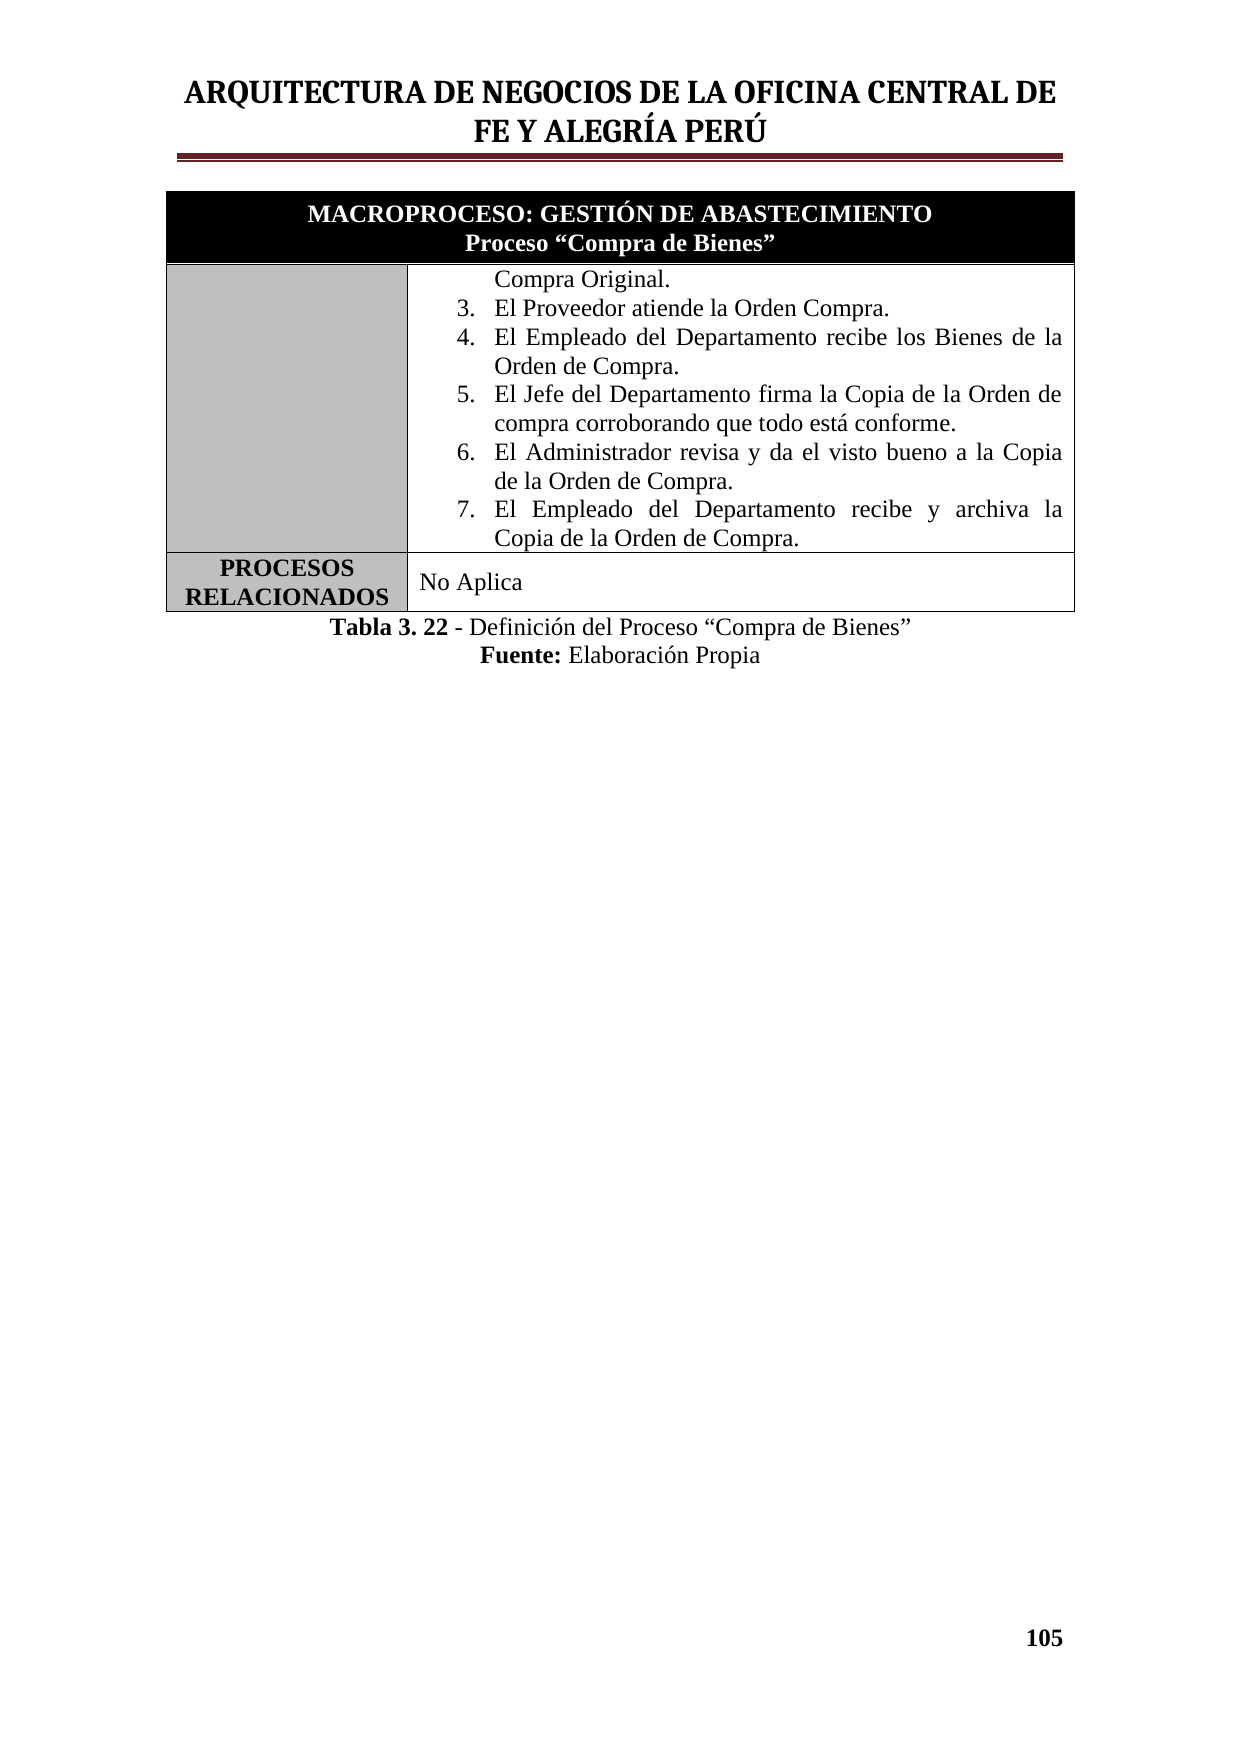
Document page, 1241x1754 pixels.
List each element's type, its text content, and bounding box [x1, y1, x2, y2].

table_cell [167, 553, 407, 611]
text Fuente: Elaboración Propia [177, 640, 1063, 669]
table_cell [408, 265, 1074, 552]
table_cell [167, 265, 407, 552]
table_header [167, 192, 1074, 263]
text Tabla 3. 22 - Definición del Proceso “Compra de Bienes” [177, 612, 1063, 640]
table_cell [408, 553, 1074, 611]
